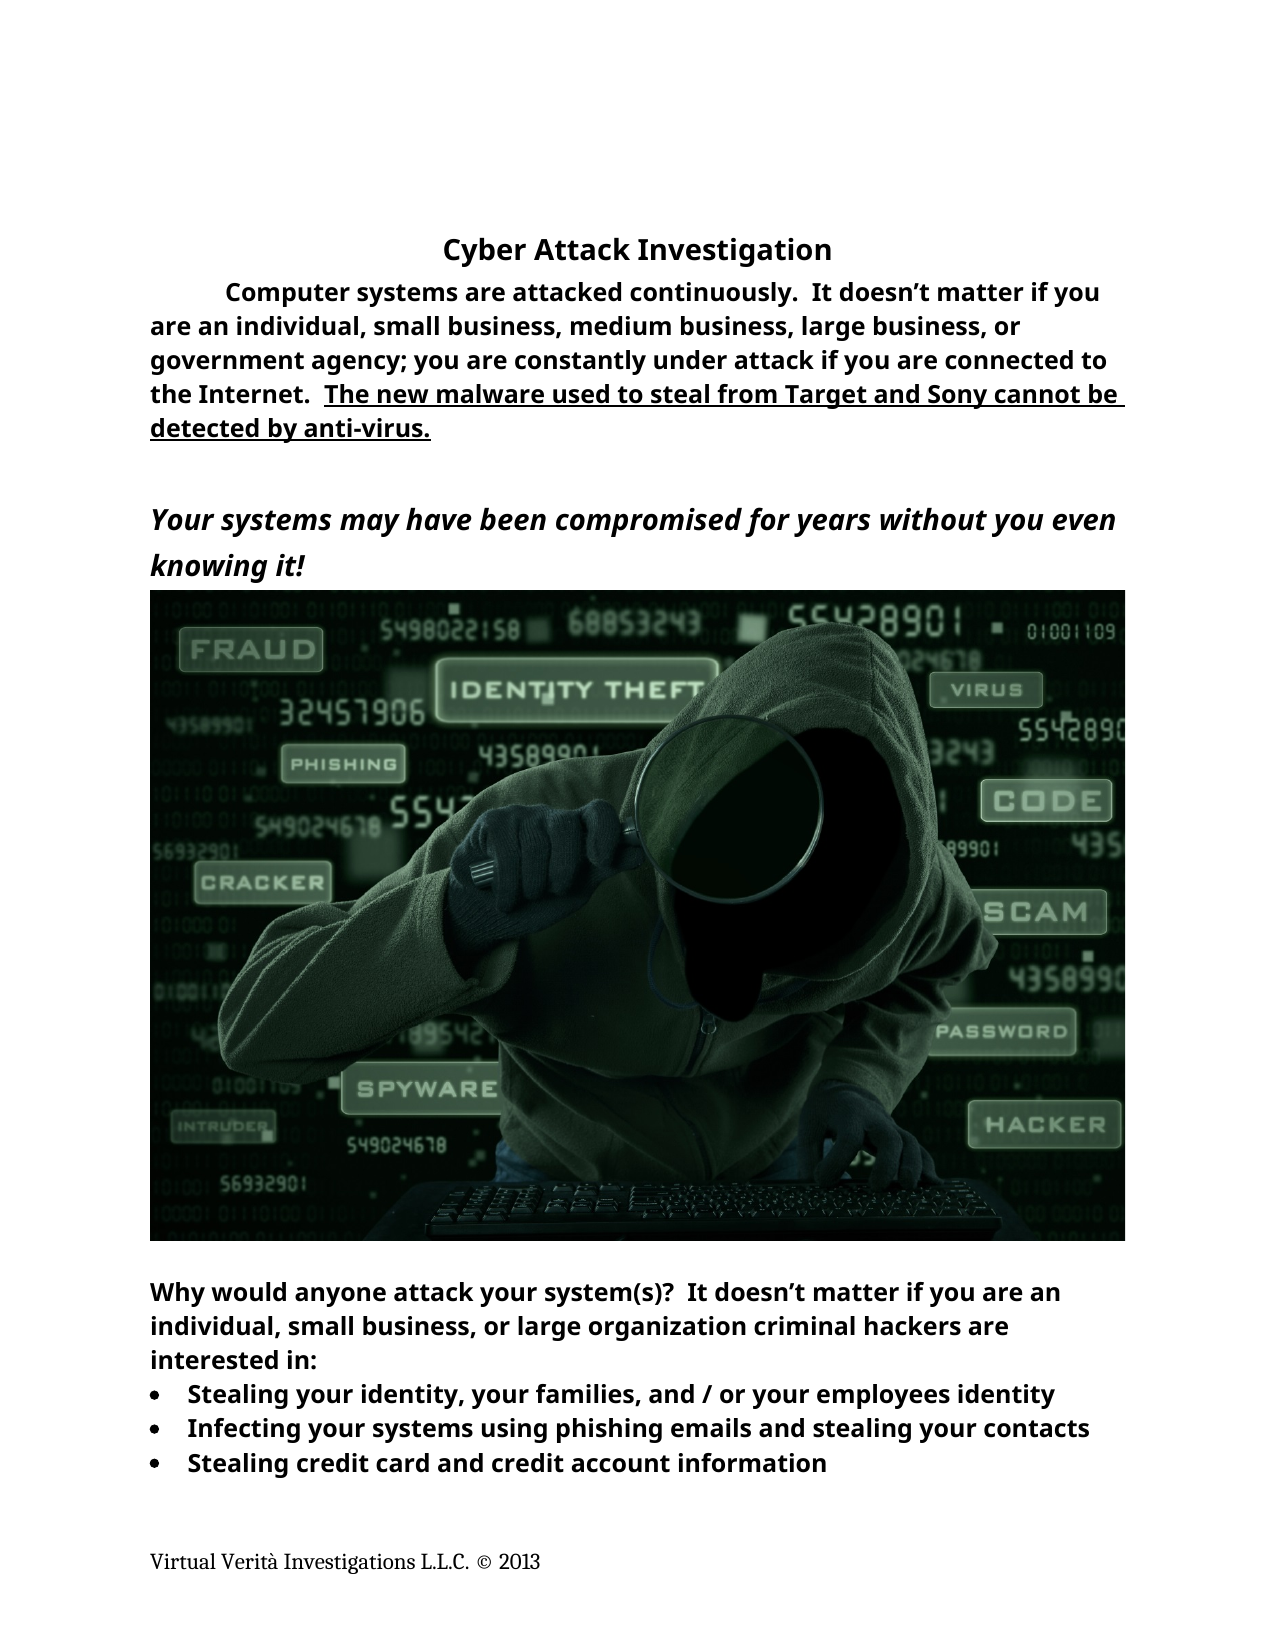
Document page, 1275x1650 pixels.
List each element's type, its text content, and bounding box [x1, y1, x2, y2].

text Why would anyone attack your system(s)? It doesn’t matter if you are an individual, small business, or large organization criminal hackers are interested in: [150, 1275, 1125, 1377]
list Stealing credit card and credit account information [150, 1445, 1125, 1479]
list Stealing your identity, your families, and / or your employees identity [150, 1377, 1125, 1411]
list Infecting your systems using phishing emails and stealing your contacts [150, 1411, 1125, 1445]
subtitle Cyber Attack Investigation [150, 229, 1125, 268]
text Computer systems are attacked continuously. It doesn’t matter if you are an individual, small business, medium business, large business, or government agency; you are constantly under attack if you are connected to the Internet. The new malware used to steal from Target and Sony cannot be detected by anti-virus. [150, 274, 1125, 445]
picture [150, 590, 1125, 1241]
subtitle Your systems may have been compromised for years without you even knowing it! [150, 499, 1125, 585]
